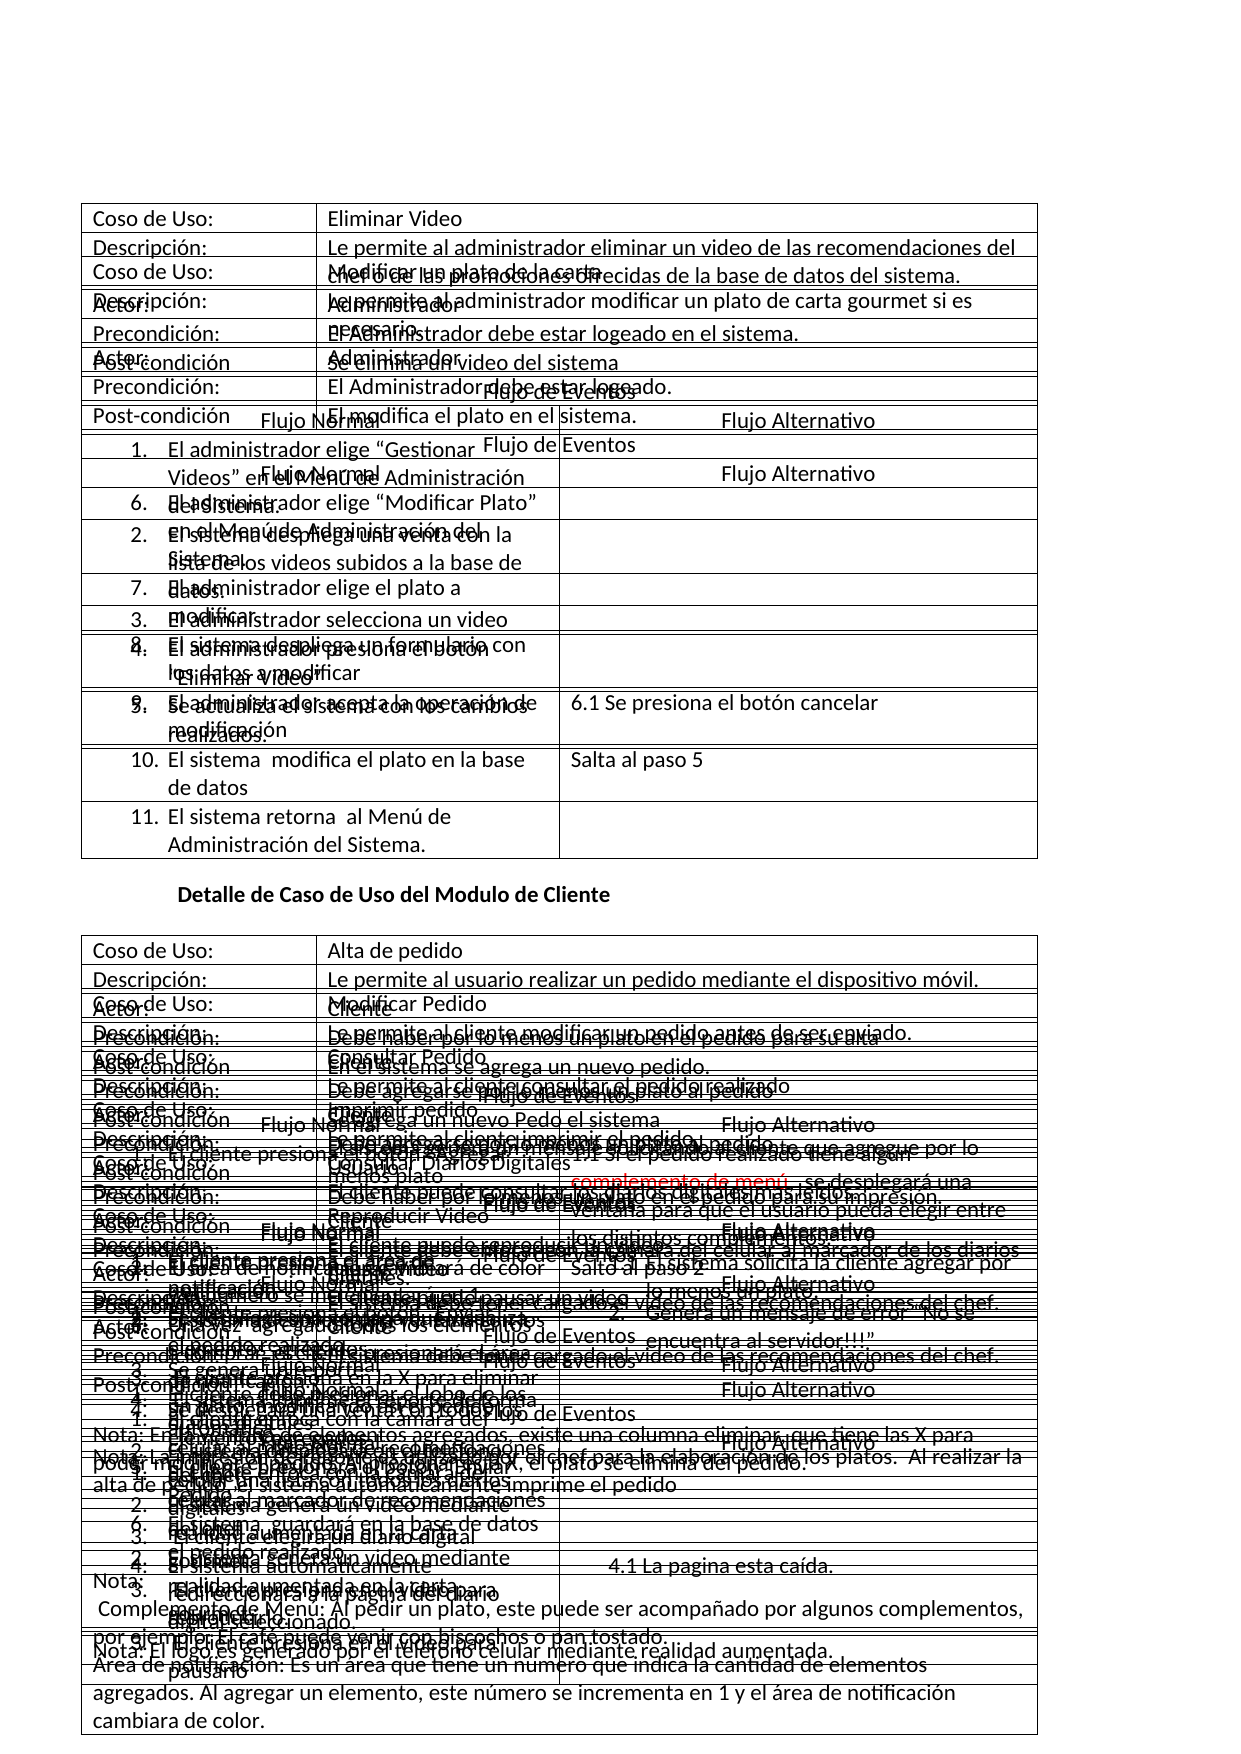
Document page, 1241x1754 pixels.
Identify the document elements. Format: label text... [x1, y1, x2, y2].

table_cell Actor: [82, 343, 316, 371]
table_cell [317, 1370, 1037, 1398]
table_header Modificar un plato de la carta [317, 257, 1037, 285]
table_cell [560, 802, 1037, 858]
table_cell Precondición: [82, 372, 316, 400]
table_cell [560, 1628, 1037, 1684]
table_cell El administrador elige “Modificar Plato” en el Menú de Administración del Sistema. [82, 488, 559, 572]
table_cell [560, 1458, 1037, 1542]
table_cell El sistema despliega un formulario con los datos a modificar [82, 631, 559, 687]
table_cell Descripción: [82, 965, 316, 988]
table_cell Salta al paso 5 [560, 745, 1037, 801]
table_cell Le permite al administrador modificar un plato de carta gourmet si es necesario. [317, 286, 1037, 342]
table_cell Descripción: [82, 1230, 316, 1253]
table_cell Flujo Normal [82, 1429, 559, 1457]
table_header Coso de Uso: [82, 1254, 316, 1282]
table_header Consultar Diarios Digitales [317, 1148, 1037, 1176]
table_cell Descripción: [82, 1018, 316, 1041]
table_cell Descripción: [82, 1177, 316, 1200]
table_cell Descripción: [82, 286, 316, 342]
table_cell El cliente puede reproducir un video [317, 1230, 1037, 1253]
table_cell Cliente [317, 1312, 1037, 1340]
table_header Coso de Uso: [82, 989, 316, 1017]
table_header Eliminar Video [317, 204, 1037, 232]
table_cell Le permite al cliente consultar el pedido realizado [317, 1071, 1037, 1094]
table_cell Flujo Normal [82, 459, 559, 487]
table_header Coso de Uso: [82, 1095, 316, 1123]
table_cell Nota: Complemento de Menú: Al pedir un plato, este puede ser acompañado por algunos complementos, por ejemplo: El café puede venir con biscochos o pan tostado. Área de notificación: Es un área que tiene un numero que indica la cantidad de elementos agregados. Al agregar un elemento, este número se incrementa en 1 y el área de notificación cambiara de color. [82, 1685, 1037, 1734]
table_cell El sistema modifica el plato en la base de datos [82, 745, 559, 801]
table_cell Flujo de Eventos [82, 1400, 1037, 1427]
table_cell Flujo Alternativo [560, 1429, 1037, 1457]
table_header Coso de Uso: [82, 204, 316, 232]
table_cell Descripción: [82, 1283, 316, 1311]
table_cell El sistema debe tener cargado el video de las recomendaciones del chef. [317, 1341, 1037, 1369]
table_cell Descripción: [82, 1071, 316, 1094]
table_cell El cliente presiona en el video para pausarlo [82, 1628, 559, 1684]
table_cell 6.1 Se presiona el botón cancelar [560, 688, 1037, 744]
table_header Imprimir pedido [317, 1095, 1037, 1123]
table_cell Administrador [317, 343, 1037, 371]
table_header Coso de Uso: [82, 257, 316, 285]
table_cell El cliente puede consultar los diarios digitales mas leidos. [317, 1177, 1037, 1200]
table_cell Flujo Alternativo [560, 459, 1037, 487]
table_cell El sistema retorna al Menú de Administración del Sistema. [82, 802, 559, 858]
table_cell [560, 488, 1037, 572]
table_cell Descripción: [82, 1124, 316, 1147]
table_cell [560, 574, 1037, 629]
table_cell [560, 1543, 1037, 1627]
table_header Coso de Uso: [82, 1042, 316, 1070]
table_cell Le permite al usuario realizar un pedido mediante el dispositivo móvil. [317, 965, 1037, 988]
table_header Coso de Uso: [82, 936, 316, 964]
table_cell Precondición: [82, 1341, 316, 1369]
table_cell El sistema genera un video mediante realidad aumentada en la carta gourmet. [82, 1543, 559, 1627]
table_cell Le permite al cliente modificar un pedido antes de ser enviado. [317, 1018, 1037, 1041]
table_cell [560, 631, 1037, 687]
table_cell Le permite al cliente imprimir el pedido. [317, 1124, 1037, 1147]
table_cell Le permite al administrador eliminar un video de las recomendaciones del chef o de las promociones ofrecidas de la base de datos del sistema. [317, 233, 1037, 256]
table_cell El cliente puede pausar un video [317, 1283, 1037, 1311]
table_header Alta de pedido [317, 936, 1037, 964]
table_header Consultar Pedido [317, 1042, 1037, 1070]
table_cell Descripción: [82, 233, 316, 256]
table_cell El Administrador debe estar logeado. [317, 372, 1037, 400]
table_cell El administrador elige el plato a modificar. [82, 574, 559, 629]
table_header Pausar Video [317, 1254, 1037, 1282]
table_cell Post-condición [82, 401, 316, 429]
table_header Coso de Uso: [82, 1148, 316, 1176]
table_cell Post-condición [82, 1370, 316, 1398]
table_cell El administrador acepta la operación de modificación [82, 688, 559, 744]
table_header Reproducir Video [317, 1201, 1037, 1229]
table_cell Actor: [82, 1312, 316, 1340]
text Detalle de Caso de Uso del Modulo de Cliente [177, 307, 1063, 908]
table_header Coso de Uso: [82, 1201, 316, 1229]
table_cell Flujo de Eventos [82, 430, 1037, 458]
table_header Modificar Pedido [317, 989, 1037, 1017]
table_cell El cliente enfoca con la cámara del celular al marcador de recomendaciones del chef [82, 1458, 559, 1542]
table_cell El modifica el plato en el sistema. [317, 401, 1037, 429]
